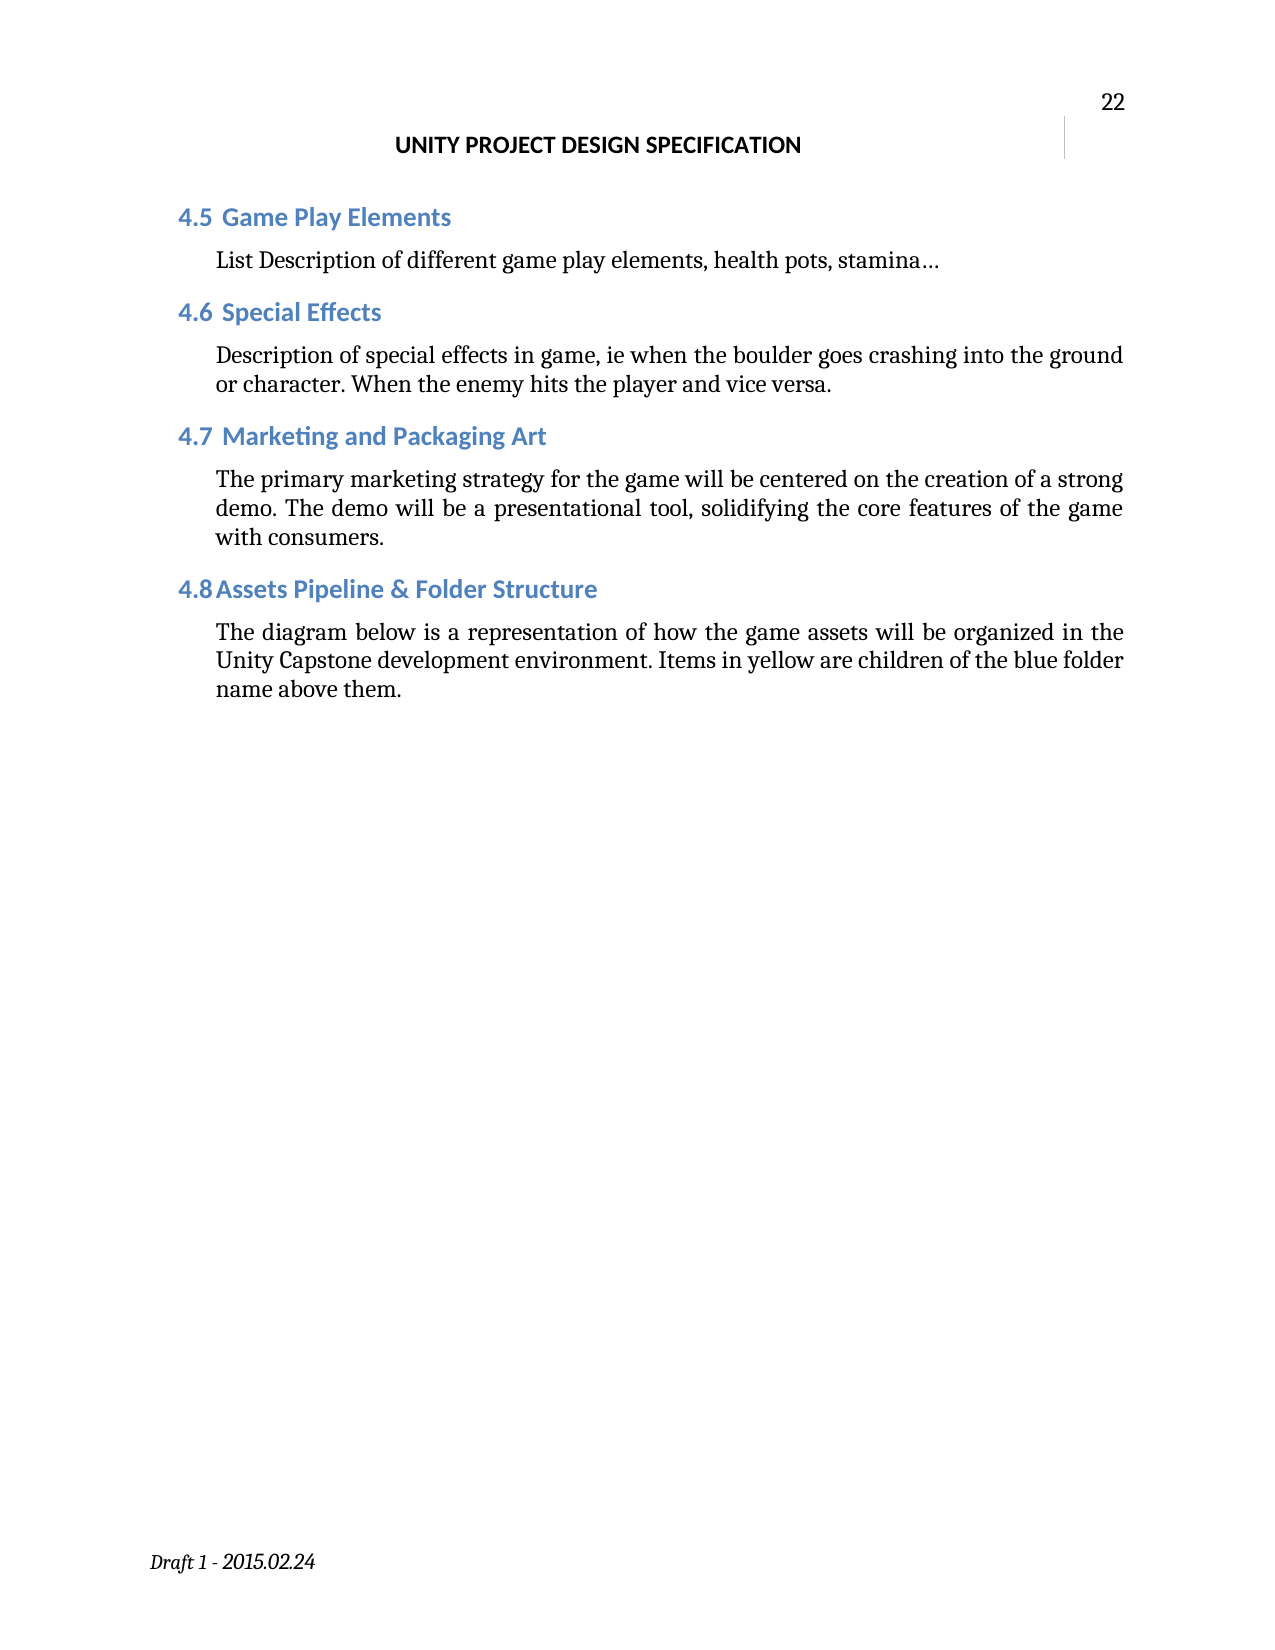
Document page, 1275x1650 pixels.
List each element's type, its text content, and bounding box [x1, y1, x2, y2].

subtitle Assets Pipeline & Folder Structure [178, 572, 1125, 605]
subtitle Special Effects [178, 296, 1125, 329]
text The diagram below is a representation of how the game assets will be organized in the Unity Capstone development environment. Items in yellow are children of the blue folder name above them. [216, 618, 1125, 704]
text List Description of different game play elements, health pots, stamina… [216, 246, 1125, 275]
subtitle Game Play Elements [178, 201, 1125, 233]
text The primary marketing strategy for the game will be centered on the creation of a strong demo. The demo will be a presentational tool, solidifying the core features of the game with consumers. [216, 465, 1125, 551]
text Description of special effects in game, ie when the boulder goes crashing into the ground or character. When the enemy hits the player and vice versa. [216, 341, 1125, 399]
subtitle Marketing and Packaging Art [178, 419, 1125, 452]
